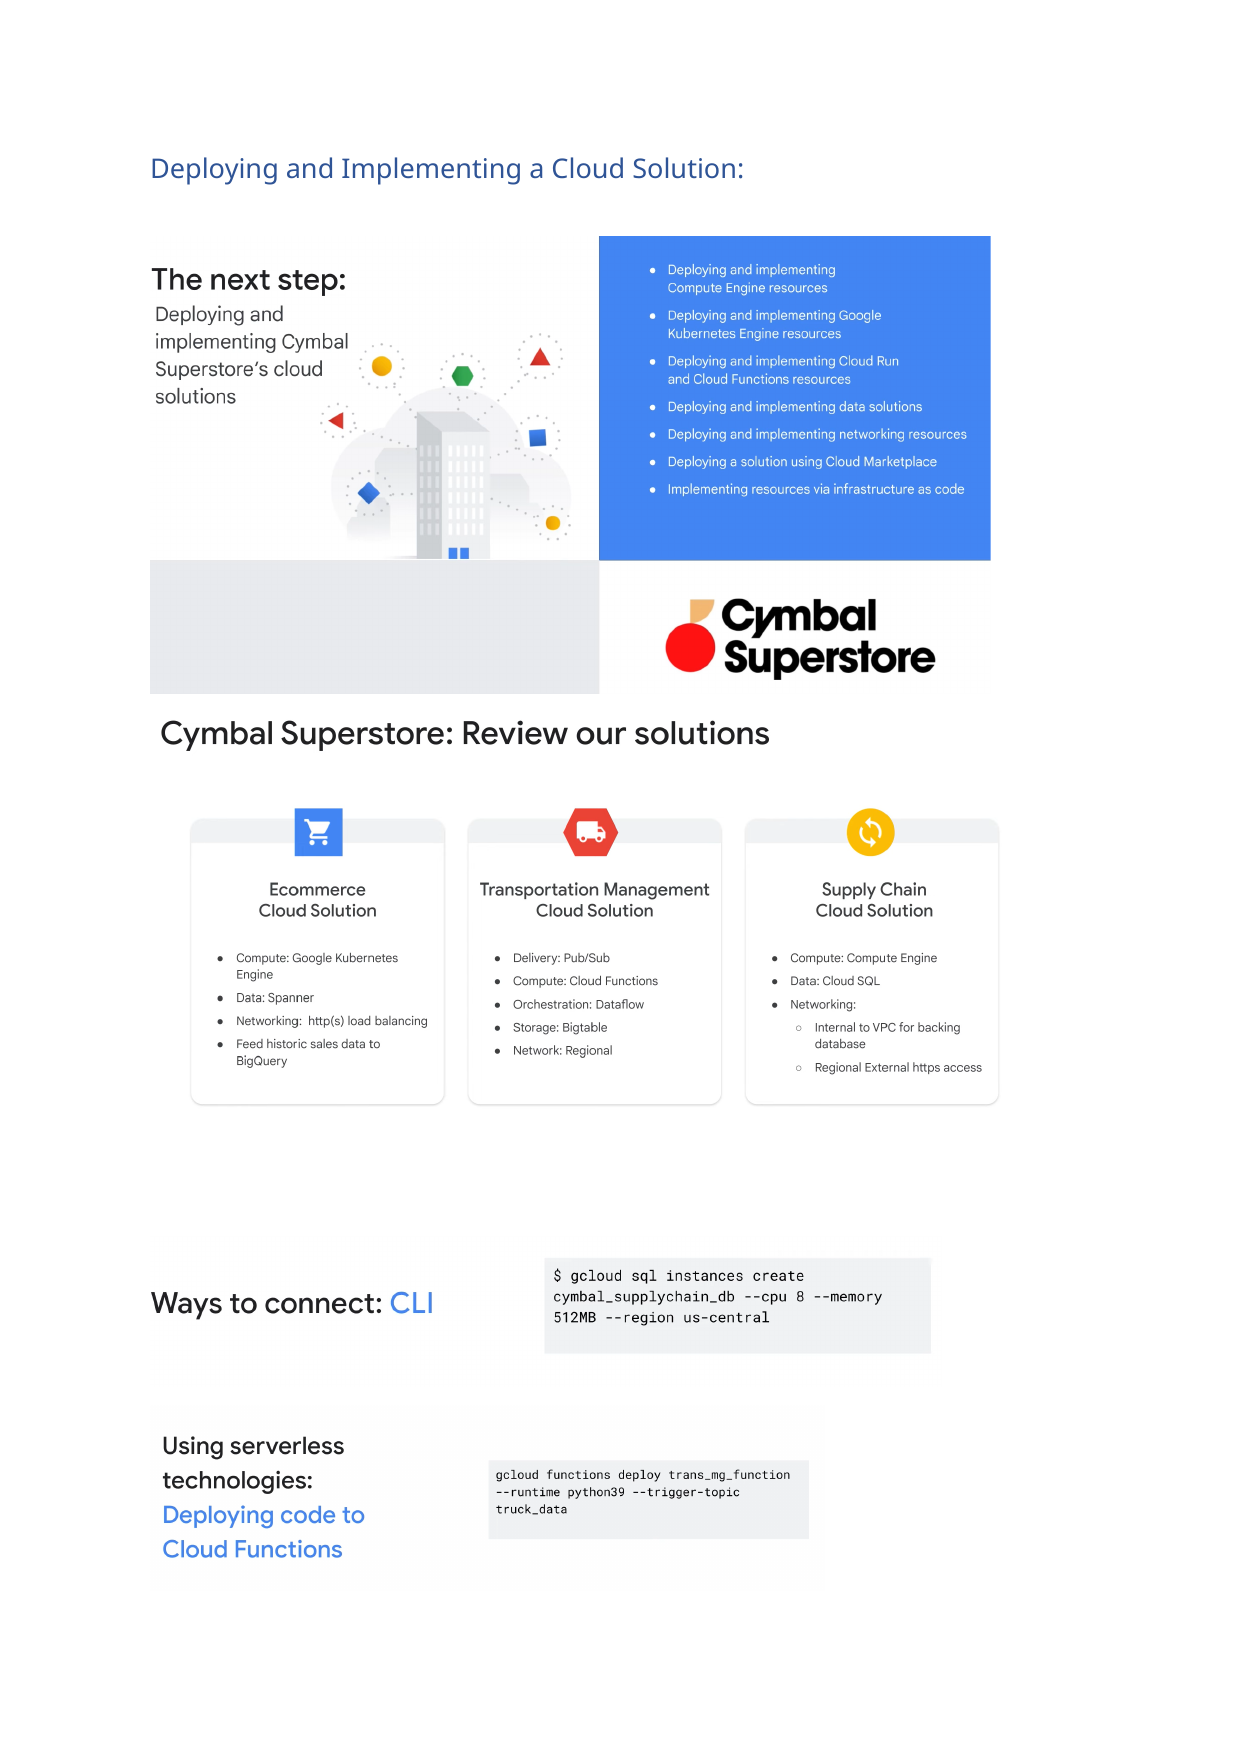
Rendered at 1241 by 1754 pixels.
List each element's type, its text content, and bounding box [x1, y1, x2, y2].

subtitle Deploying and Implementing a Cloud Solution: [150, 150, 1090, 187]
picture [150, 236, 991, 694]
picture [150, 1405, 826, 1591]
picture [150, 712, 1034, 1171]
picture [150, 1236, 942, 1387]
